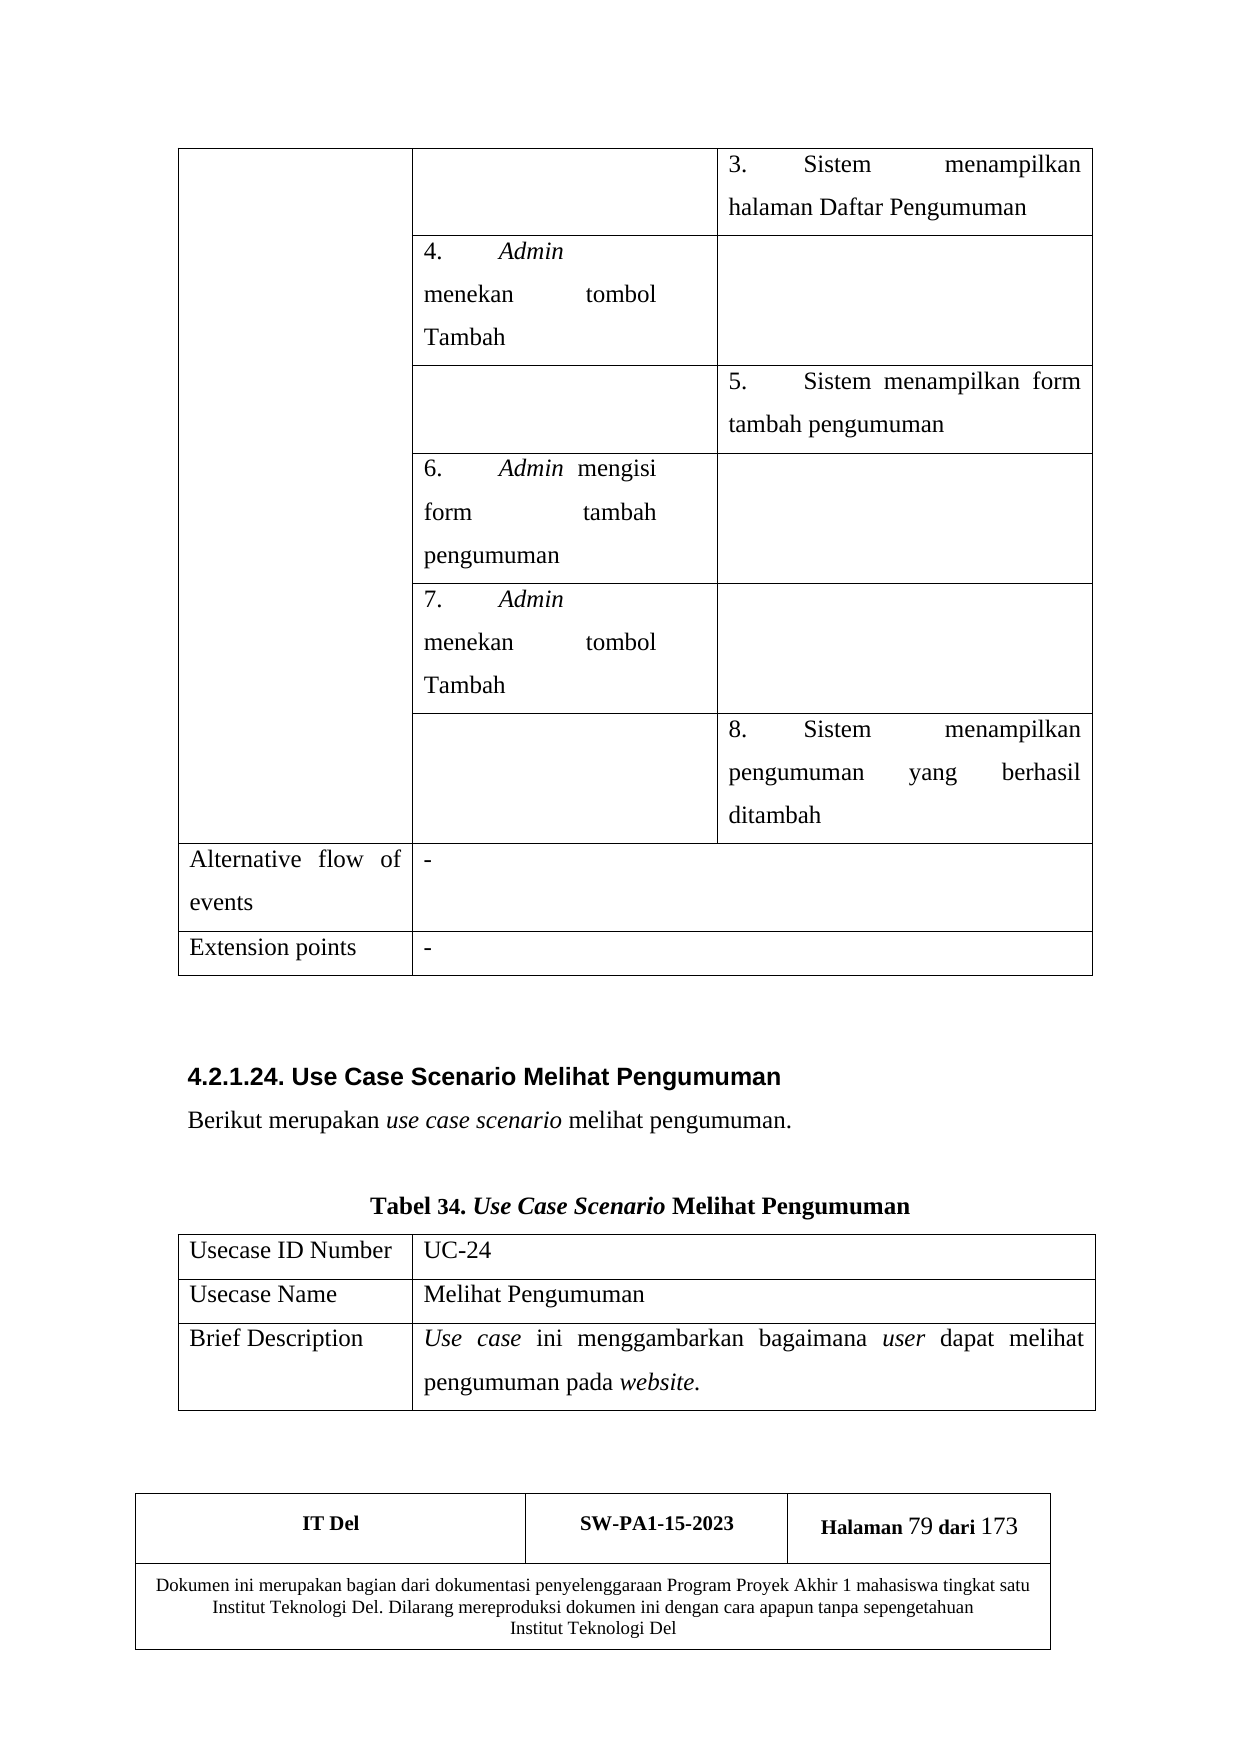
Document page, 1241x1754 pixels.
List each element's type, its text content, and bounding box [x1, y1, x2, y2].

table_cell Alternative flow of events [179, 844, 412, 931]
table_cell [413, 844, 1092, 931]
table_cell Sistem menampilkan halaman Daftar Pengumuman [718, 149, 1092, 235]
table_cell [718, 584, 1092, 713]
table_cell [413, 714, 717, 843]
table_cell Admin mengisi form tambah pengumuman [413, 454, 717, 583]
table_cell Melihat Pengumuman [413, 1280, 1095, 1322]
table_cell Usecase Name [179, 1280, 412, 1322]
table_cell Brief Description [179, 1324, 412, 1410]
table_header UC-24 [413, 1235, 1095, 1278]
table_cell [413, 366, 717, 452]
table_header Usecase ID Number [179, 1235, 412, 1278]
table_cell Sistem menampilkan pengumuman yang berhasil ditambah [718, 714, 1092, 843]
table_cell [718, 236, 1092, 365]
text Tabel 34. Use Case Scenario Melihat Pengumuman [187, 1191, 1092, 1220]
table_cell Sistem menampilkan form tambah pengumuman [718, 366, 1092, 452]
text 4.2.1.24. Use Case Scenario Melihat Pengumuman [187, 1062, 1092, 1091]
table_cell Extension points [179, 932, 412, 974]
text Berikut merupakan use case scenario melihat pengumuman. [187, 1105, 1092, 1134]
table_cell Use case ini menggambarkan bagaimana user dapat melihat pengumuman pada website. [413, 1324, 1095, 1410]
table_cell Admin menekan tombol Tambah [413, 584, 717, 713]
table_cell [413, 932, 1092, 974]
table_cell [718, 454, 1092, 583]
table_cell Admin menekan tombol Tambah [413, 236, 717, 365]
table_cell [413, 149, 717, 235]
